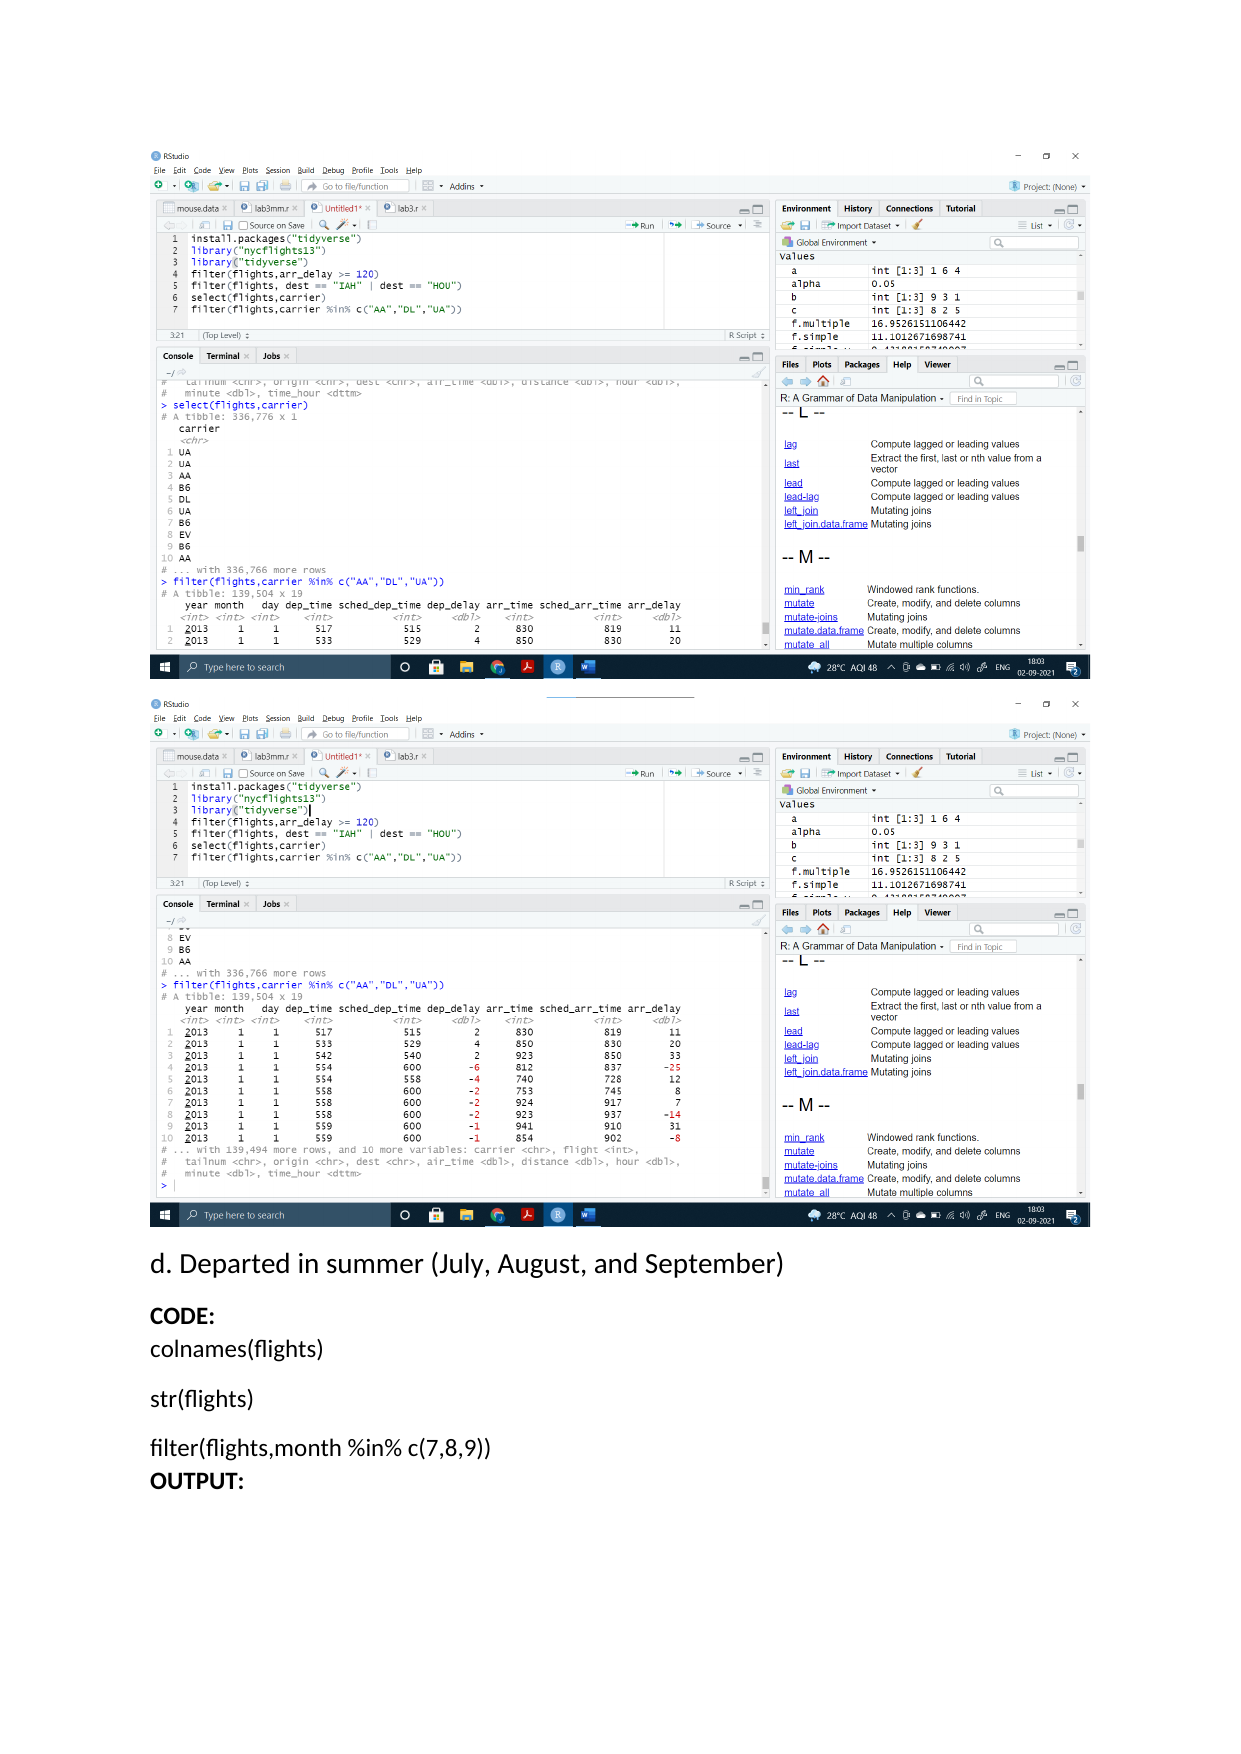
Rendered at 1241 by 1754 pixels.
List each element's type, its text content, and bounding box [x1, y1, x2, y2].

text str(flights) [150, 1383, 1090, 1413]
picture [150, 150, 1091, 679]
text d. Departed in summer (July, August, and September) [150, 1245, 1090, 1281]
text CODE: colnames(flights) [150, 1301, 1090, 1364]
picture [150, 697, 1091, 1227]
text filter(flights,month %in% c(7,8,9)) OUTPUT: [150, 1433, 1090, 1496]
